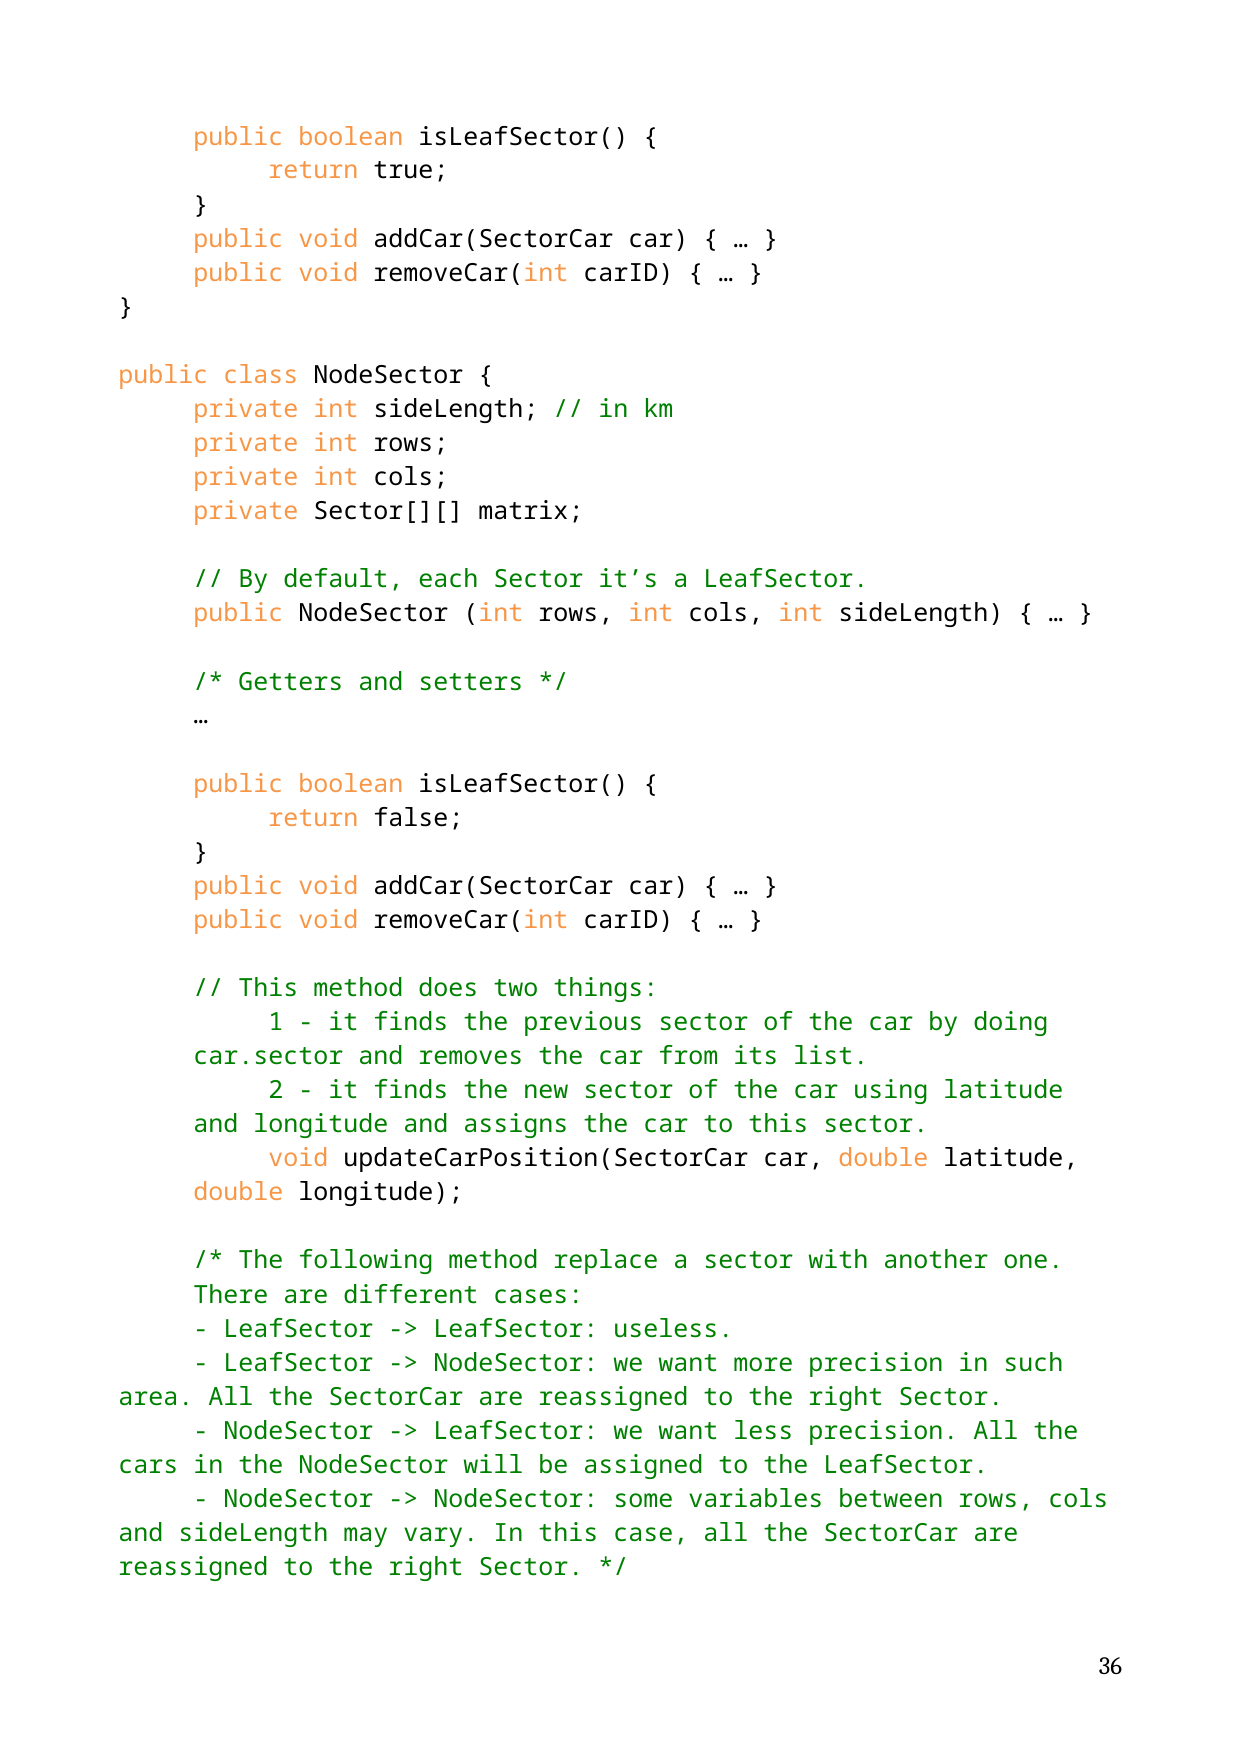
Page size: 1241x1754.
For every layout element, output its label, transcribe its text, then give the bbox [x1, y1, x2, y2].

text public void addCar(SectorCar car) { … } [118, 867, 1122, 902]
text - LeafSector -> LeafSector: useless. [118, 1310, 1122, 1344]
text public NodeSector (int rows, int cols, int sideLength) { … } [118, 595, 1122, 629]
text There are different cases: [118, 1276, 1122, 1310]
text /* Getters and setters */ [118, 663, 1122, 697]
text private int sideLength; // in km [118, 391, 1122, 425]
text public boolean isLeafSector() { [118, 118, 1122, 152]
text private int rows; [118, 425, 1122, 459]
text 2 - it finds the new sector of the car using latitude and longitude and assigns the car to this sector. [193, 1072, 1122, 1140]
text … [118, 697, 1122, 731]
text // This method does two things: [193, 970, 1122, 1004]
text return false; [118, 799, 1122, 833]
text public class NodeSector { [118, 357, 1122, 391]
text /* The following method replace a sector with another one. [118, 1242, 1122, 1276]
text } [118, 186, 1122, 220]
text public void addCar(SectorCar car) { … } [118, 220, 1122, 254]
text public boolean isLeafSector() { [118, 765, 1122, 799]
text private Sector[][] matrix; [118, 493, 1122, 527]
text public void removeCar(int carID) { … } [118, 254, 1122, 288]
text } [118, 288, 1122, 322]
text 1 - it finds the previous sector of the car by doing car.sector and removes the car from its list. [193, 1004, 1122, 1072]
text - NodeSector -> NodeSector: some variables between rows, cols and sideLength may vary. In this case, all the SectorCar are reassigned to the right Sector. */ [118, 1481, 1122, 1583]
text - NodeSector -> LeafSector: we want less precision. All the cars in the NodeSector will be assigned to the LeafSector. [118, 1412, 1122, 1481]
text public void removeCar(int carID) { … } [118, 902, 1122, 936]
text return true; [118, 152, 1122, 186]
text private int cols; [118, 459, 1122, 493]
text // By default, each Sector it’s a LeafSector. [118, 561, 1122, 595]
text void updateCarPosition(SectorCar car, double latitude, double longitude); [193, 1140, 1122, 1208]
text - LeafSector -> NodeSector: we want more precision in such area. All the SectorCar are reassigned to the right Sector. [118, 1344, 1122, 1412]
text } [118, 833, 1122, 867]
